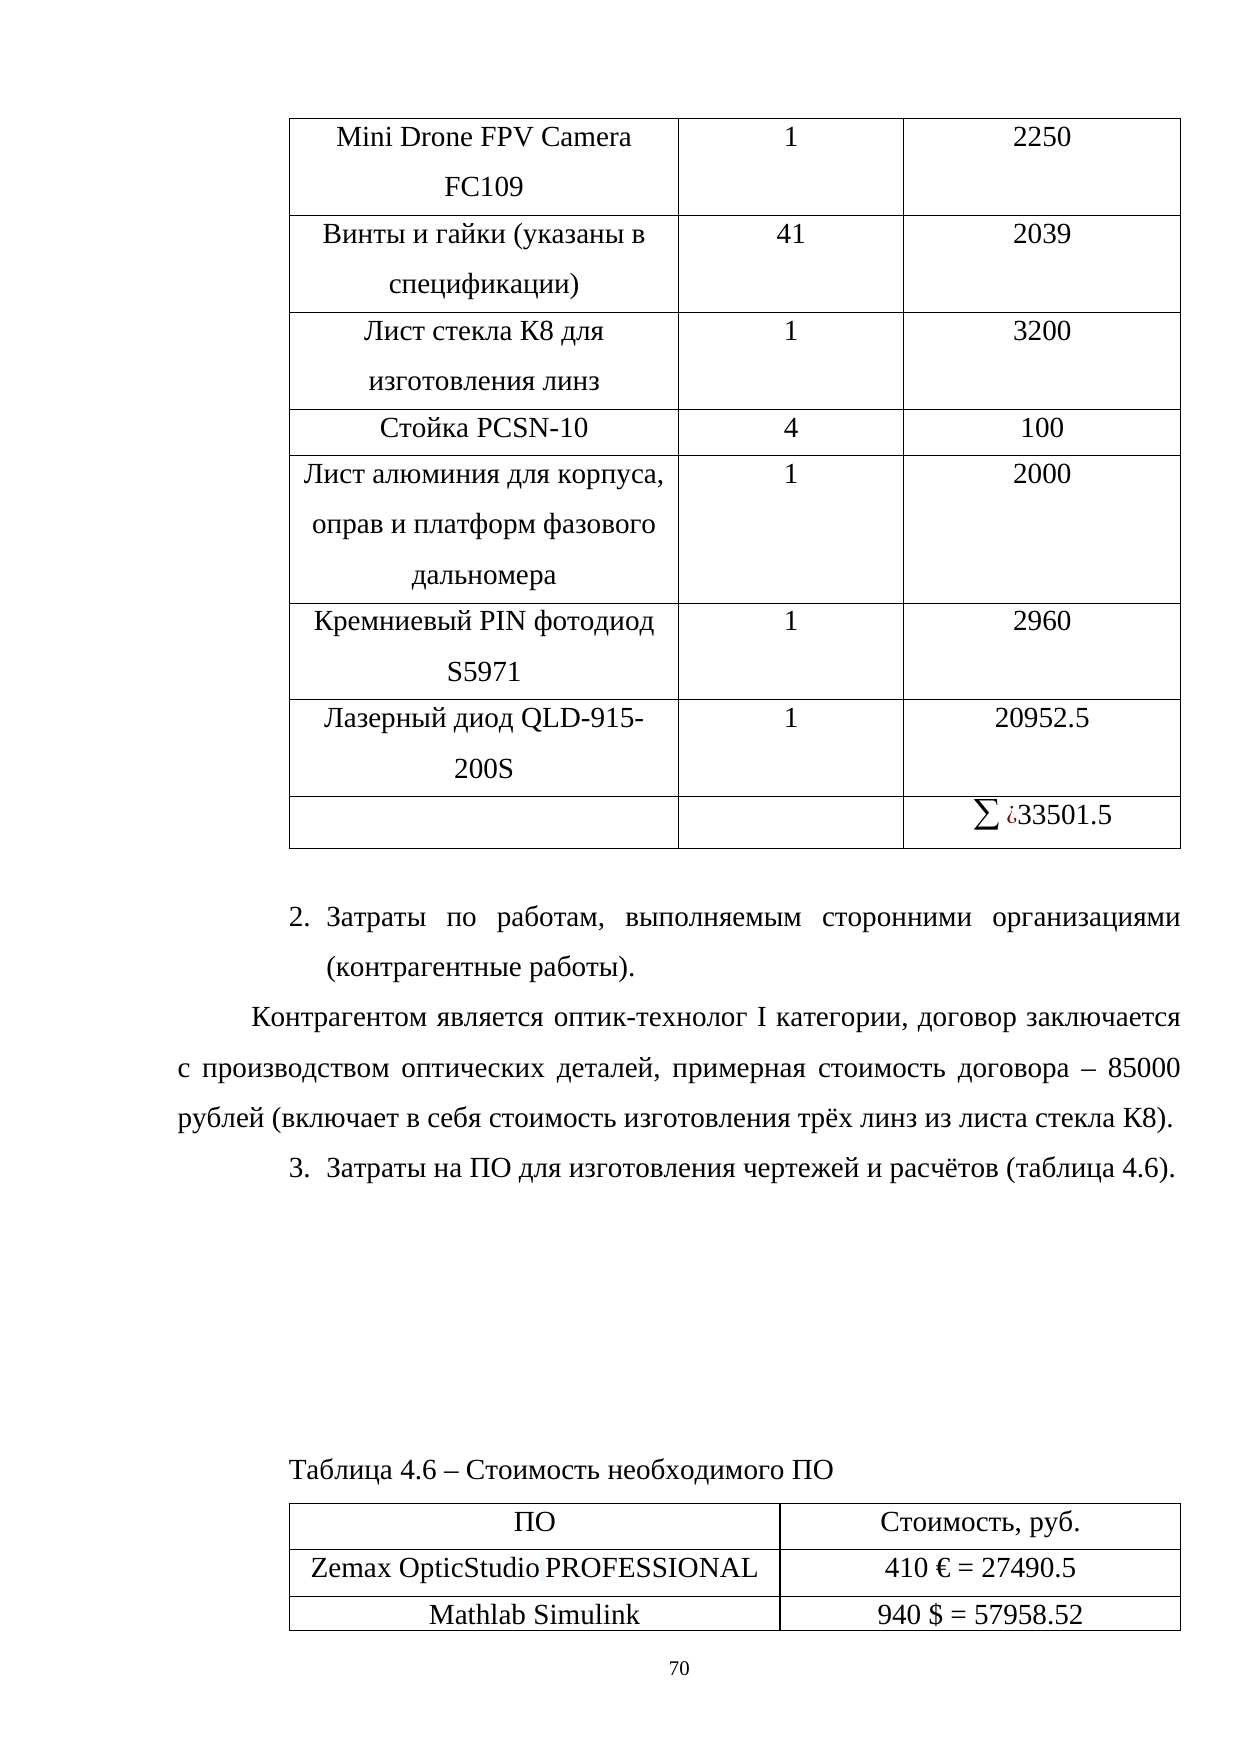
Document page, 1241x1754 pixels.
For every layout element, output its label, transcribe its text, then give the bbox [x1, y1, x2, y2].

table_cell 1 [679, 700, 903, 796]
table_cell 20952.5 [904, 700, 1180, 796]
table_cell Mathlab Simulink [290, 1597, 779, 1630]
list Затраты на ПО для изготовления чертежей и расчётов (таблица 4.6). [288, 1150, 1181, 1184]
table_cell 1 [679, 604, 903, 699]
table_cell 41 [679, 216, 903, 312]
table_cell Mini Drone FPV Camera FC109 [290, 119, 678, 215]
table_cell Zemax OpticStudio PROFESSIONAL [290, 1550, 779, 1596]
table_cell 410 € = 27490.5 [781, 1550, 1180, 1596]
table_cell 2039 [904, 216, 1180, 312]
table_cell 100 [904, 410, 1180, 455]
table_cell 1 [679, 456, 903, 602]
table_cell Винты и гайки (указаны в спецификации) [290, 216, 678, 312]
table_cell Лист алюминия для корпуса, оправ и платформ фазового дальномера [290, 456, 678, 602]
text Таблица 4.6 – Стоимость необходимого ПО [288, 1452, 1181, 1486]
list Затраты по работам, выполняемым сторонними организациями (контрагентные работы). [288, 899, 1181, 983]
table_cell 33501.5 [904, 797, 1180, 847]
table_cell Стойка PCSN-10 [290, 410, 678, 455]
table_cell 1 [679, 313, 903, 409]
table_cell [290, 797, 678, 847]
table_cell 4 [679, 410, 903, 455]
table_cell 2000 [904, 456, 1180, 602]
table_cell 3200 [904, 313, 1180, 409]
table_cell [679, 797, 903, 847]
table_cell 2250 [904, 119, 1180, 215]
table_cell 2960 [904, 604, 1180, 699]
text Контрагентом является оптик-технолог I категории, договор заключается с производством оптических деталей, примерная стоимость договора – 85000 рублей (включает в себя стоимость изготовления трёх линз из листа стекла К8). [177, 999, 1181, 1134]
table_cell Кремниевый PIN фотодиод S5971 [290, 604, 678, 699]
table_header Стоимость, руб. [781, 1504, 1180, 1549]
table_cell 940 $ = 57958.52 [781, 1597, 1180, 1630]
table_cell Лазерный диод QLD-915-200S [290, 700, 678, 796]
table_header ПО [290, 1504, 779, 1549]
table_cell Лист стекла К8 для изготовления линз [290, 313, 678, 409]
table_cell 1 [679, 119, 903, 215]
